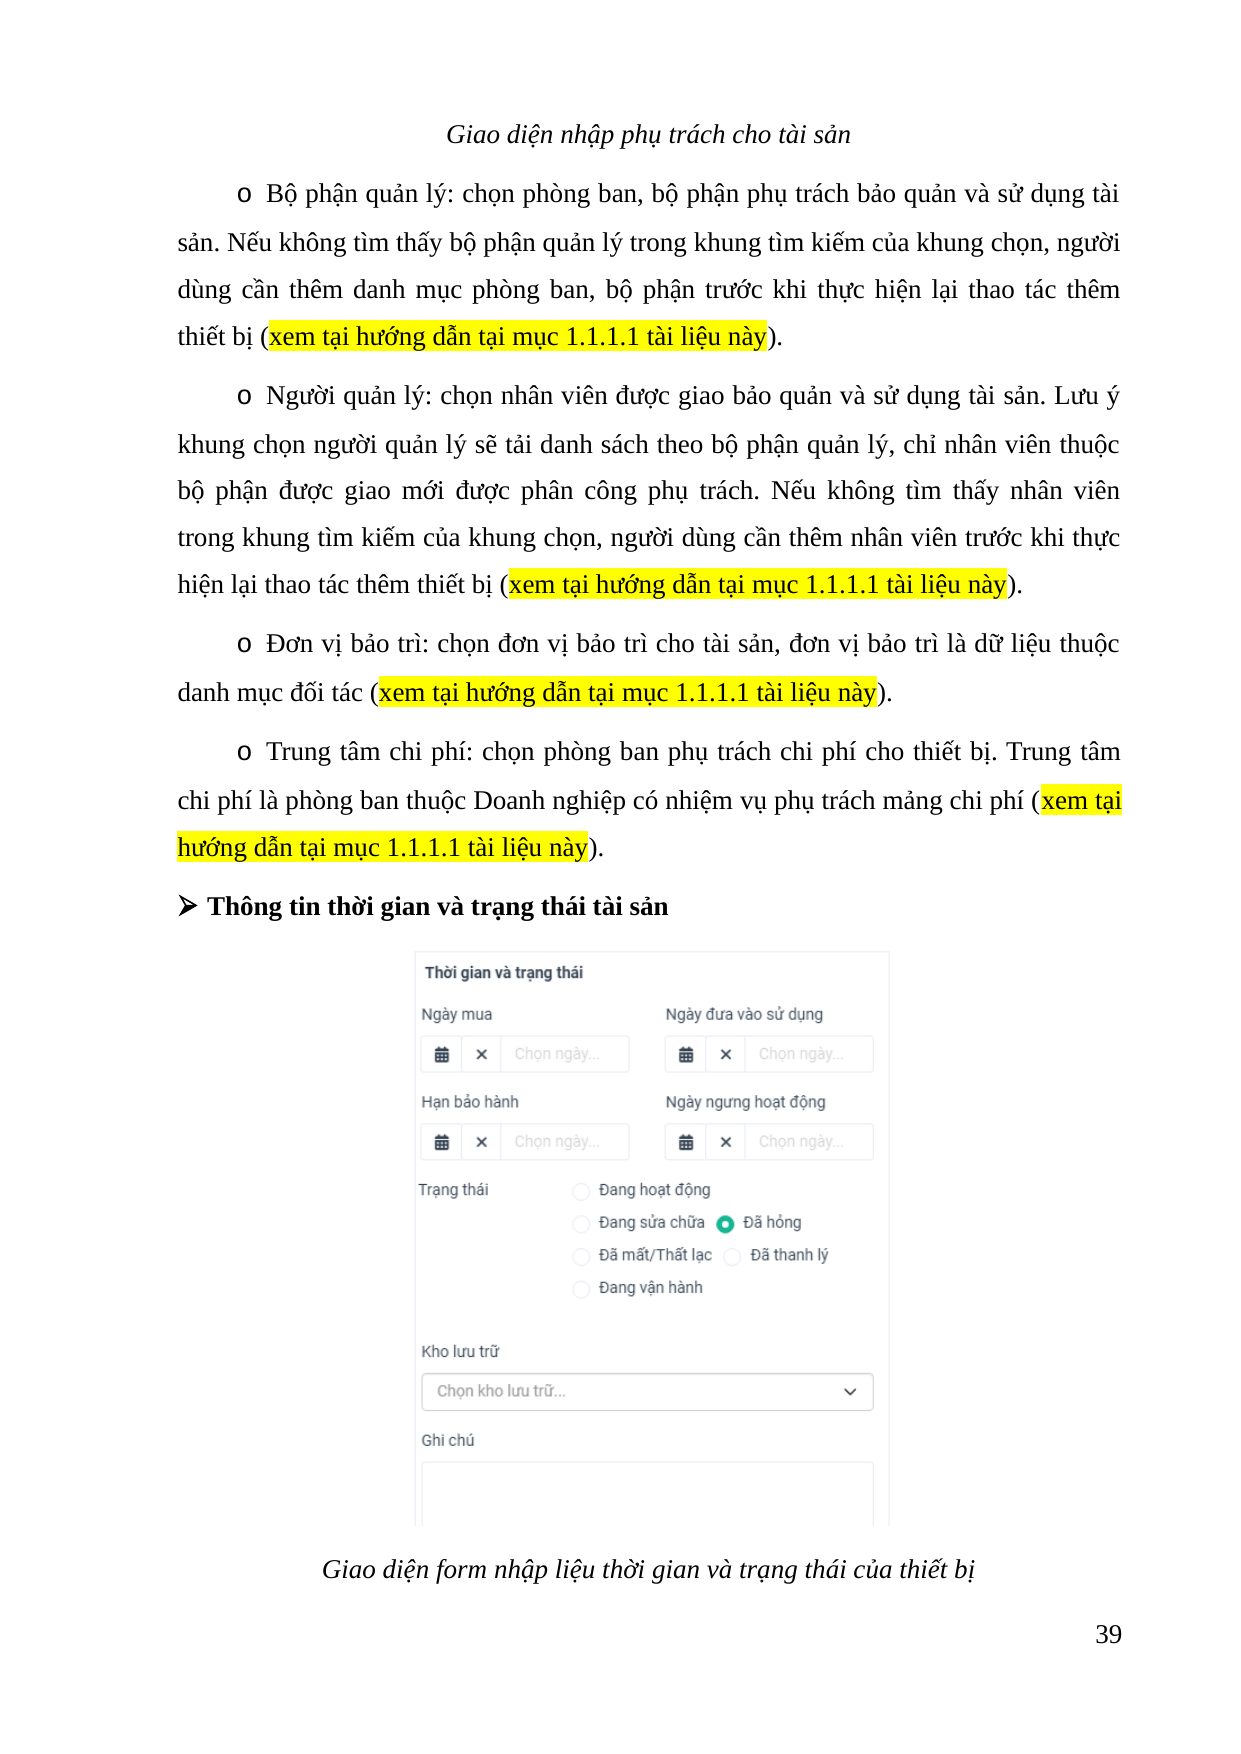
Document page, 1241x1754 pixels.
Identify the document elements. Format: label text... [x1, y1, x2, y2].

list Thông tin thời gian và trạng thái tài sản [177, 890, 1122, 921]
list Bộ phận quản lý: chọn phòng ban, bộ phận phụ trách bảo quản và sử dụng tài sản. Nếu không tìm thấy bộ phận quản lý trong khung tìm kiếm của khung chọn, người dùng cần thêm danh mục phòng ban, bộ phận trước khi thực hiện lại thao tác thêm thiết bị (xem tại hướng dẫn tại mục 1.1.1.1 tài liệu này). [177, 177, 1122, 351]
text Giao diện nhập phụ trách cho tài sản [177, 118, 1122, 149]
picture [408, 949, 892, 1526]
list Trung tâm chi phí: chọn phòng ban phụ trách chi phí cho thiết bị. Trung tâm chi phí là phòng ban thuộc Doanh nghiệp có nhiệm vụ phụ trách mảng chi phí (xem tại hướng dẫn tại mục 1.1.1.1 tài liệu này). [177, 735, 1122, 862]
list Đơn vị bảo trì: chọn đơn vị bảo trì cho tài sản, đơn vị bảo trì là dữ liệu thuộc danh mục đối tác (xem tại hướng dẫn tại mục 1.1.1.1 tài liệu này). [177, 627, 1122, 707]
list Người quản lý: chọn nhân viên được giao bảo quản và sử dụng tài sản. Lưu ý khung chọn người quản lý sẽ tải danh sách theo bộ phận quản lý, chỉ nhân viên thuộc bộ phận được giao mới được phân công phụ trách. Nếu không tìm thấy nhân viên trong khung tìm kiếm của khung chọn, người dùng cần thêm nhân viên trước khi thực hiện lại thao tác thêm thiết bị (xem tại hướng dẫn tại mục 1.1.1.1 tài liệu này). [177, 379, 1122, 599]
text Giao diện form nhập liệu thời gian và trạng thái của thiết bị [177, 1553, 1122, 1584]
